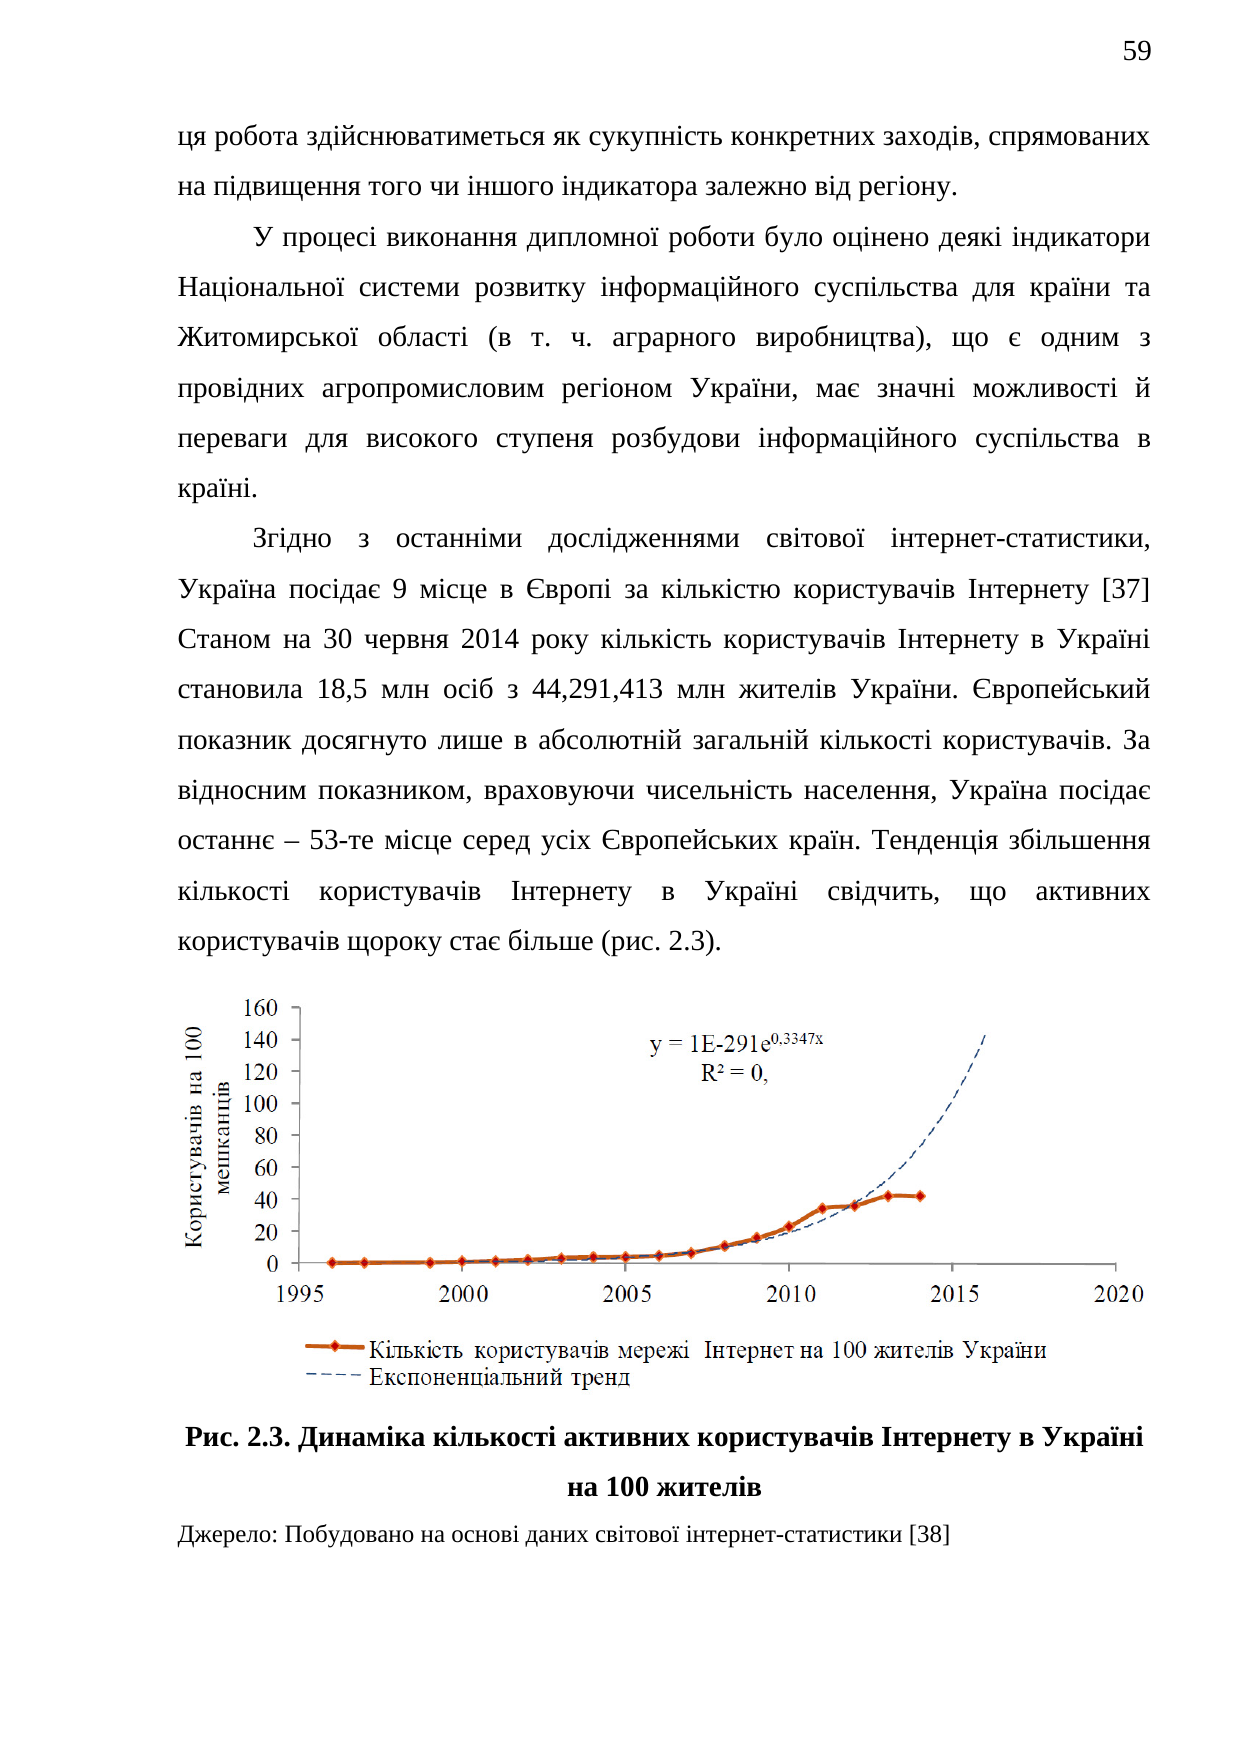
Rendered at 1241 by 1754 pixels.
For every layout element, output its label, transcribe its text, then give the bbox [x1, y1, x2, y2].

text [177, 118, 1152, 202]
text Згідно з останніми дослідженнями світової інтернет-статистики, Україна посідає 9 місце в Європі за кількістю користувачів Інтернету [37] Станом на 30 червня 2014 року кількість користувачів Інтернету в Україні становила 18,5 млн осіб з 44,291,413 млн жителів України. Європейський показник досягнуто лише в абсолютній загальній кількості користувачів. За відносним показником, враховуючи чисельність населення, Україна посідає останнє – 53-те місце серед усіх Європейських країн. Тенденція збільшення кількості користувачів Інтернету в Україні свідчить, що активних користувачів щороку стає більше (рис. 2.3). [177, 521, 1152, 957]
text Джерело: Побудовано на основі даних світової інтернет-статистики [38] [177, 1519, 1152, 1548]
text Рис. 2.3. Динаміка кількості активних користувачів Інтернету в Україні на 100 жителів [177, 1419, 1152, 1503]
picture [177, 973, 1152, 1405]
text У процесі виконання дипломної роботи було оцінено деякі індикатори Національної системи розвитку інформаційного суспільства для країни та Житомирської області (в т. ч. аграрного виробництва), що є одним з провідних агропромисловим регіоном України, має значні можливості й переваги для високого ступеня розбудови інформаційного суспільства в країні. [177, 219, 1152, 504]
